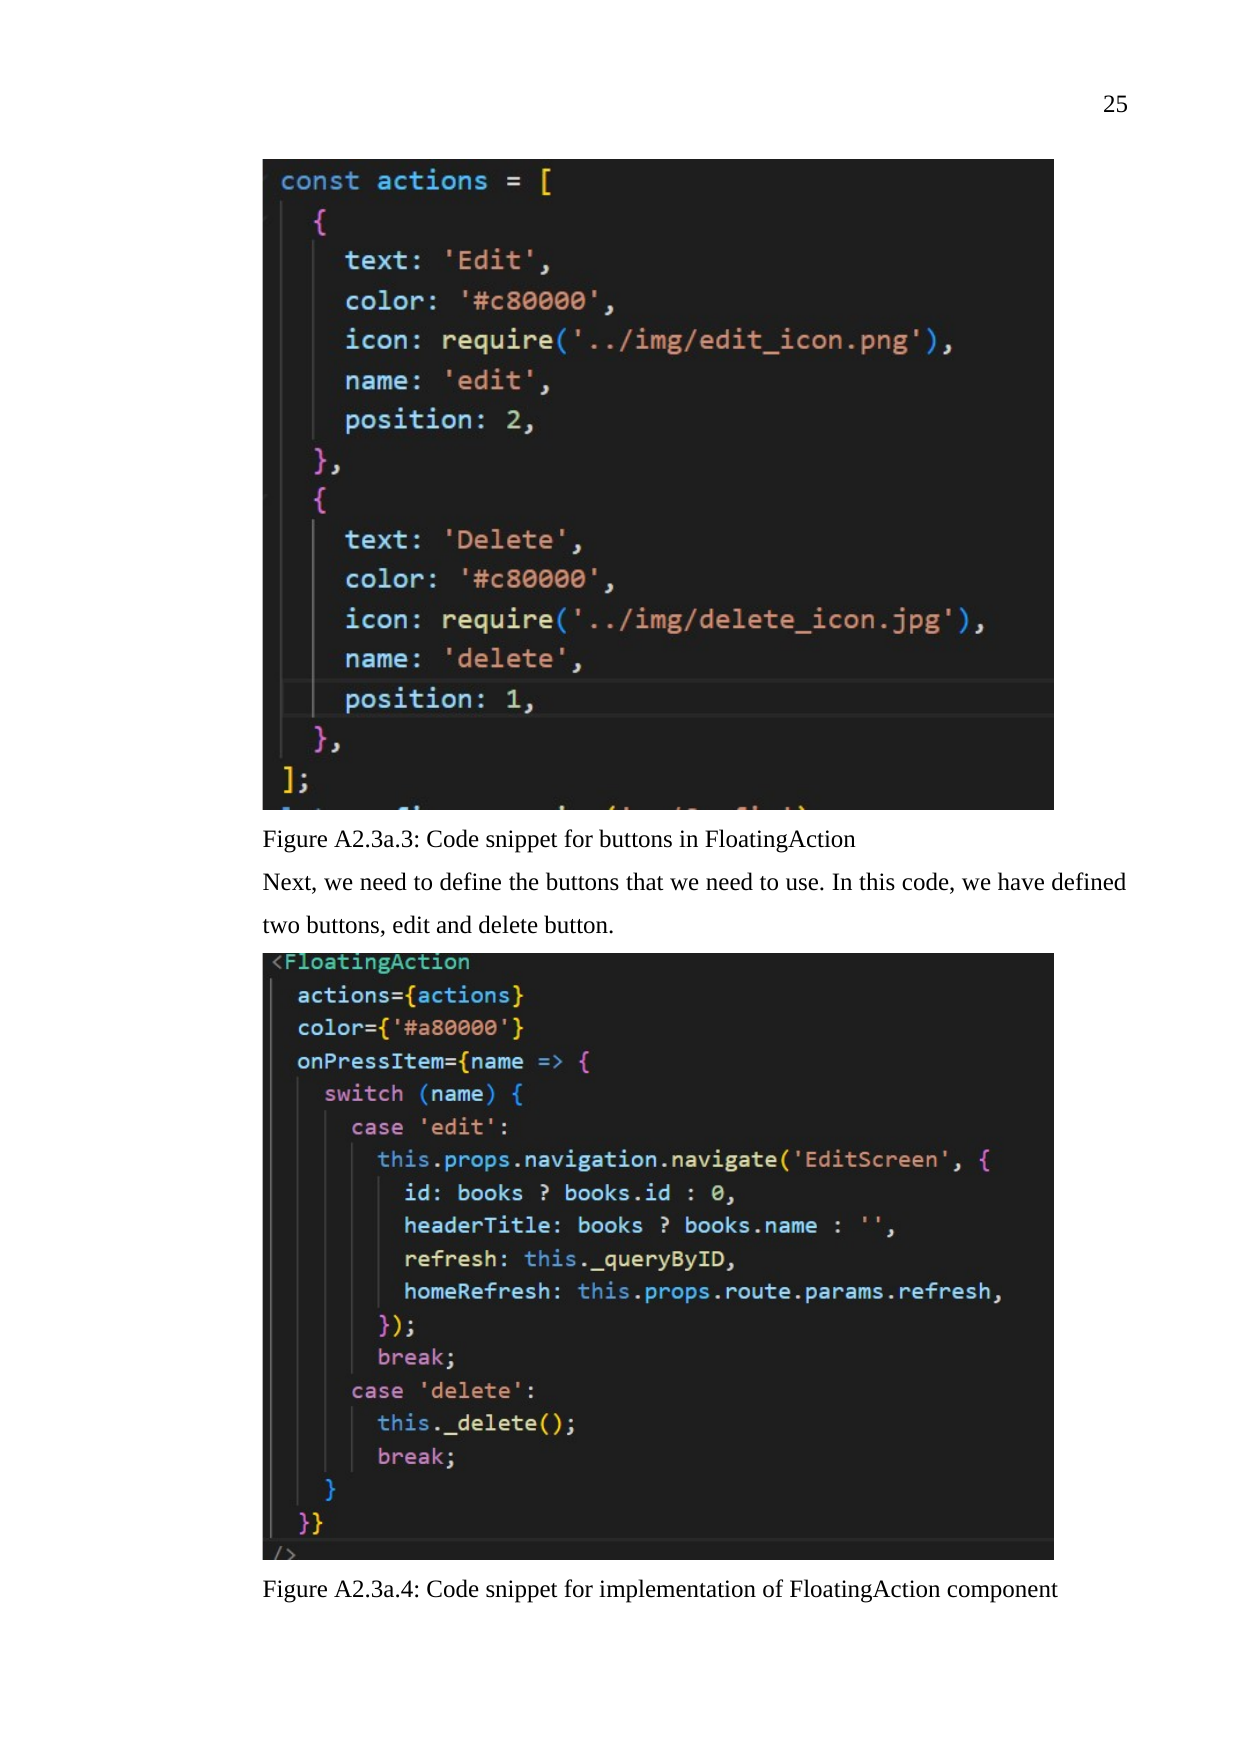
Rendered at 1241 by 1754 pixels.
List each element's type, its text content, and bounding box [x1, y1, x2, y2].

text Figure A2.3a.4: Code snippet for implementation of FloatingAction component [262, 1574, 1128, 1602]
picture [262, 953, 1054, 1560]
text Figure A2.3a.3: Code snippet for buttons in FloatingAction [262, 824, 1128, 852]
text Next, we need to define the buttons that we need to use. In this code, we have defined two buttons, edit and delete button. [262, 867, 1128, 939]
picture [262, 159, 1054, 810]
